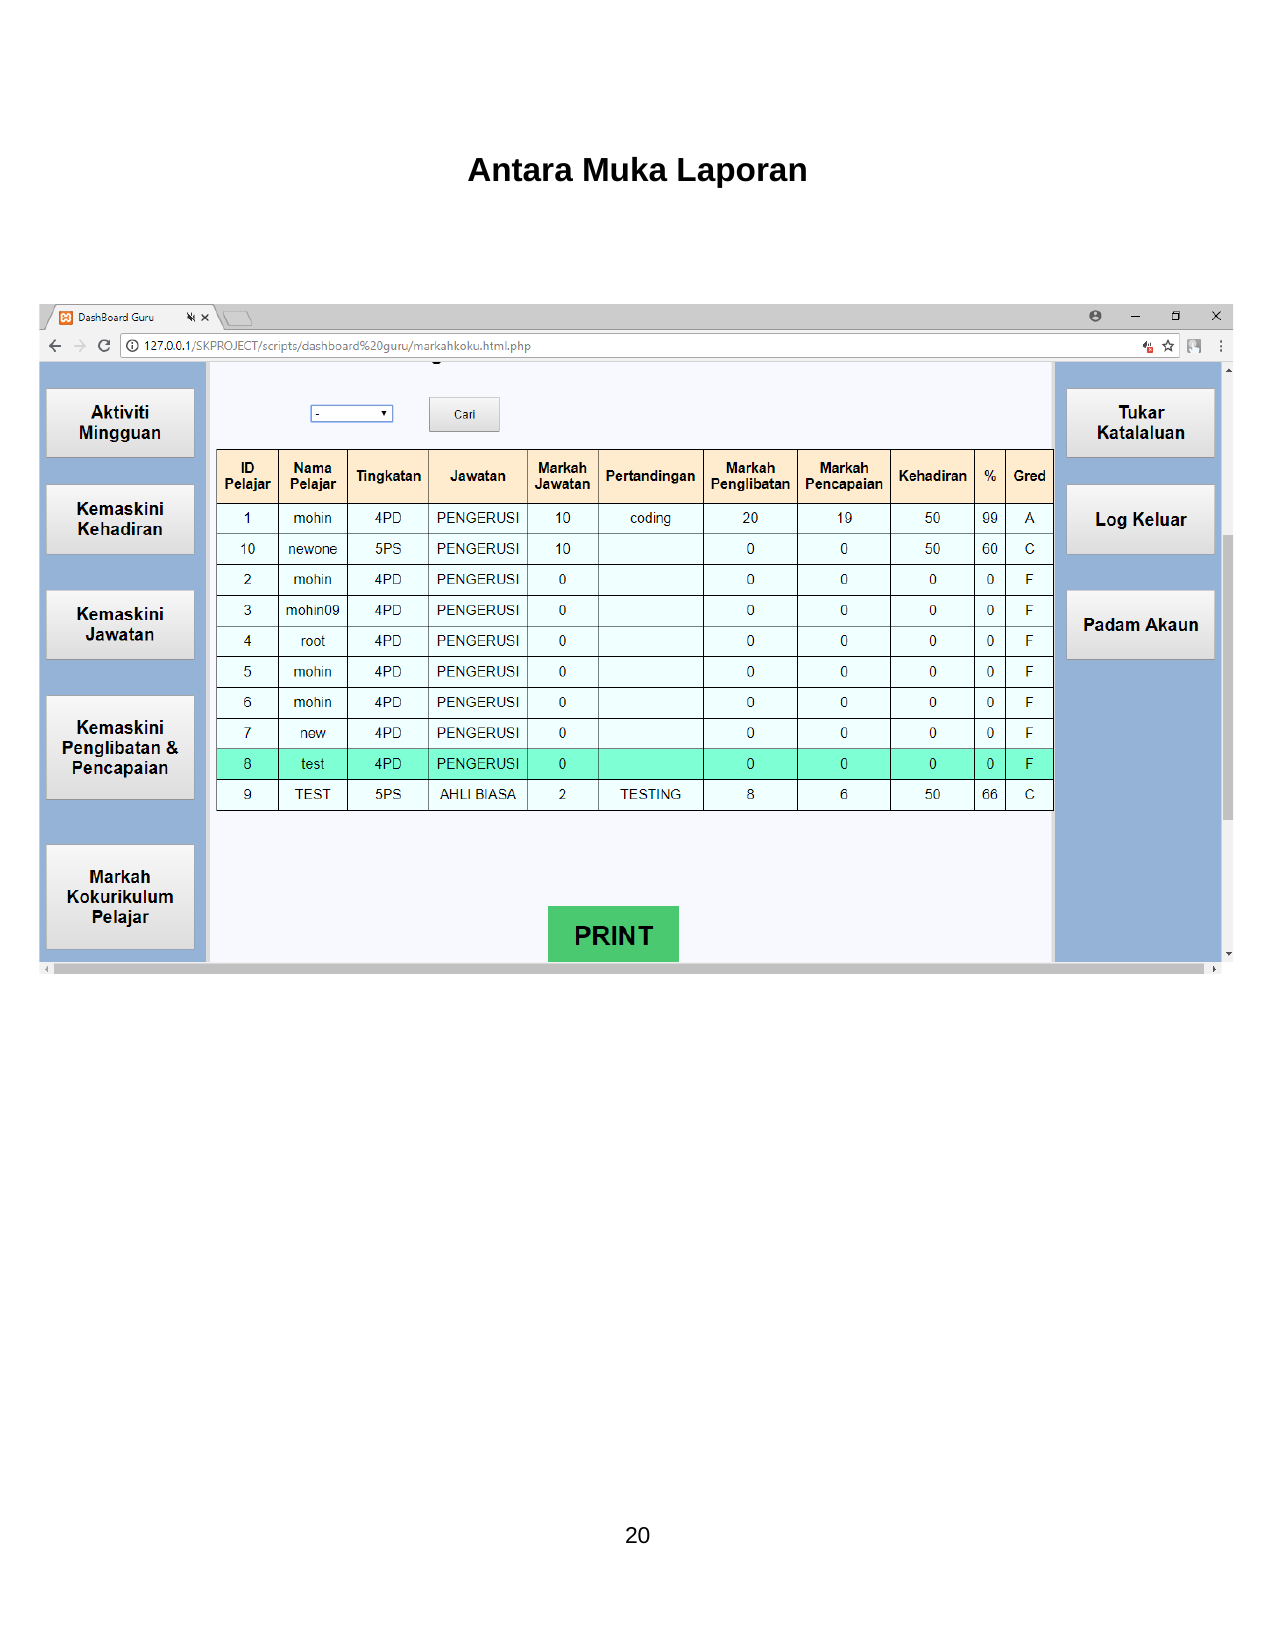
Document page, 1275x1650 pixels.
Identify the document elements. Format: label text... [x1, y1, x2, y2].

text Antara Muka Laporan [150, 150, 1125, 188]
picture [39, 304, 1232, 974]
